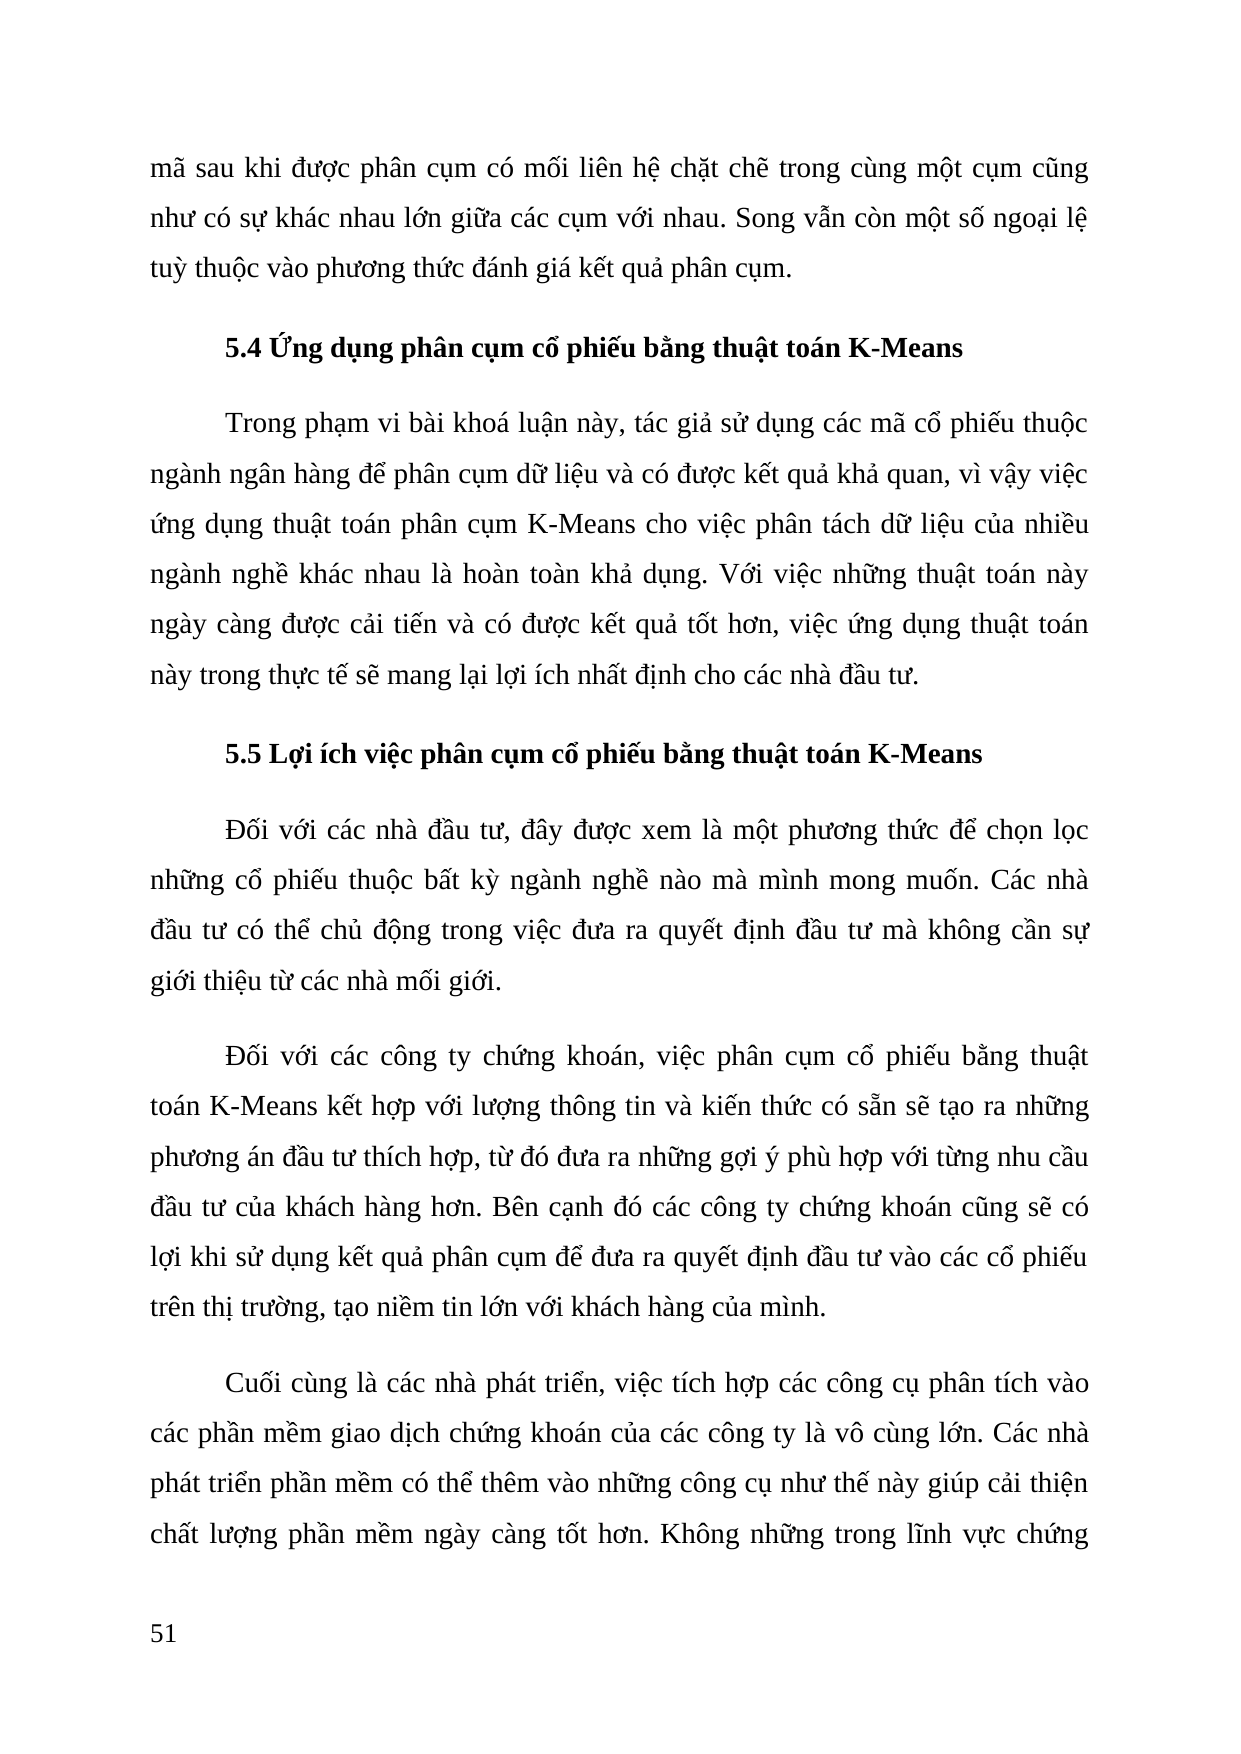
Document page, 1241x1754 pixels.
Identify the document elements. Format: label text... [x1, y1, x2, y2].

text Đối với các nhà đầu tư, đây được xem là một phương thức để chọn lọc những cổ phiếu thuộc bất kỳ ngành nghề nào mà mình mong muốn. Các nhà đầu tư có thể chủ động trong việc đưa ra quyết định đầu tư mà không cần sự giới thiệu từ các nhà mối giới. [150, 812, 1090, 996]
text Trong phạm vi bài khoá luận này, tác giả sử dụng các mã cổ phiếu thuộc ngành ngân hàng để phân cụm dữ liệu và có được kết quả khả quan, vì vậy việc ứng dụng thuật toán phân cụm K-Means cho việc phân tách dữ liệu của nhiều ngành nghề khác nhau là hoàn toàn khả dụng. Với việc những thuật toán này ngày càng được cải tiến và có được kết quả tốt hơn, việc ứng dụng thuật toán này trong thực tế sẽ mang lại lợi ích nhất định cho các nhà đầu tư. [150, 405, 1090, 691]
subtitle 5.4 Ứng dụng phân cụm cổ phiếu bằng thuật toán K-Means [225, 330, 1090, 364]
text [150, 1365, 1090, 1549]
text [150, 150, 1090, 284]
text Đối với các công ty chứng khoán, việc phân cụm cổ phiếu bằng thuật toán K-Means kết hợp với lượng thông tin và kiến thức có sẵn sẽ tạo ra những phương án đầu tư thích hợp, từ đó đưa ra những gợi ý phù hợp với từng nhu cầu đầu tư của khách hàng hơn. Bên cạnh đó các công ty chứng khoán cũng sẽ có lợi khi sử dụng kết quả phân cụm để đưa ra quyết định đầu tư vào các cổ phiếu trên thị trường, tạo niềm tin lớn với khách hàng của mình. [150, 1038, 1090, 1323]
subtitle 5.5 Lợi ích việc phân cụm cổ phiếu bằng thuật toán K-Means [225, 736, 1090, 770]
